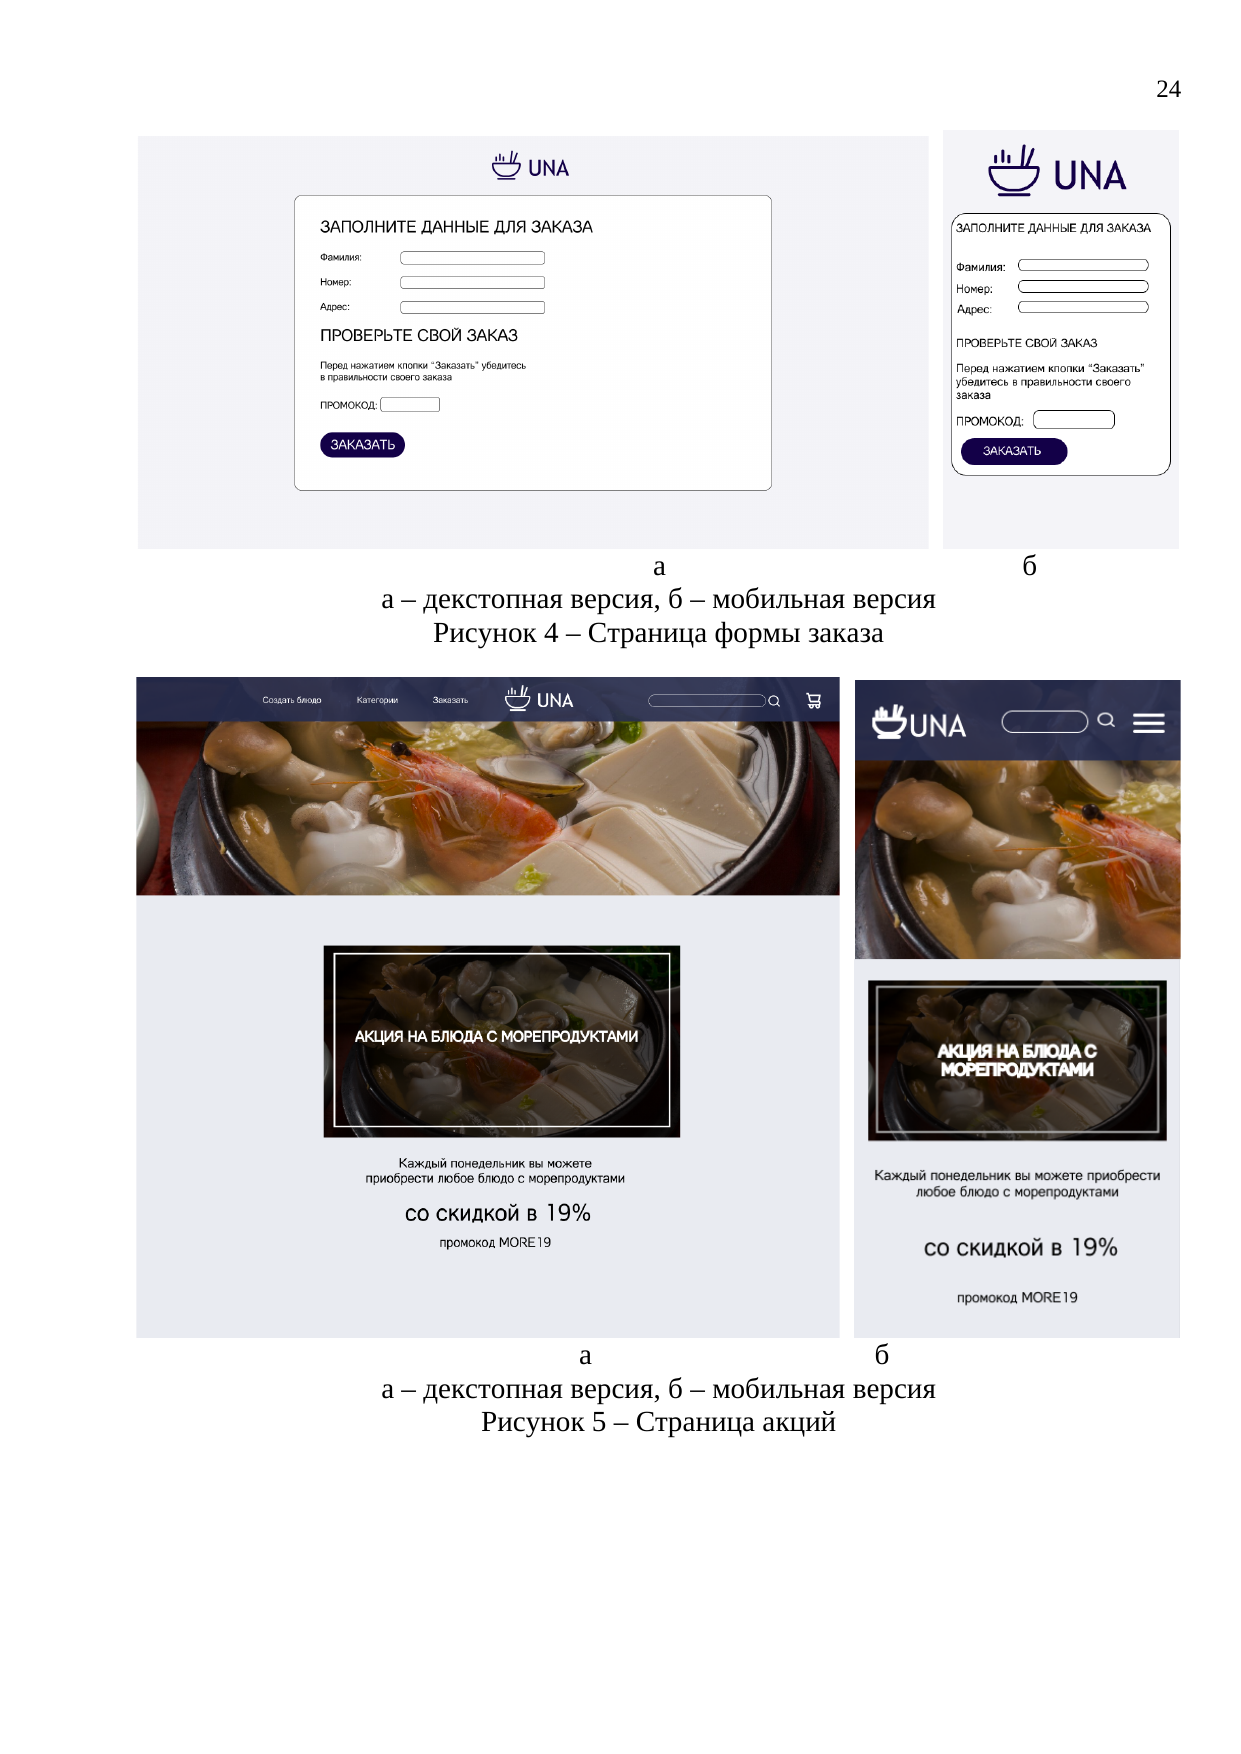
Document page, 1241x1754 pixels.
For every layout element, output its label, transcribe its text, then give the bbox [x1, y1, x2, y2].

picture [854, 680, 1181, 1338]
picture [137, 136, 929, 549]
text а б [505, 1337, 1181, 1371]
text Рисунок 4 – Страница формы заказа [136, 615, 1181, 649]
text Рисунок 5 – Страница акций [136, 1404, 1181, 1438]
picture [943, 130, 1179, 549]
text а – декстопная версия, б – мобильная версия [136, 1371, 1181, 1404]
picture [136, 677, 840, 1338]
text а б [579, 548, 1181, 582]
text а – декстопная версия, б – мобильная версия [136, 582, 1181, 615]
